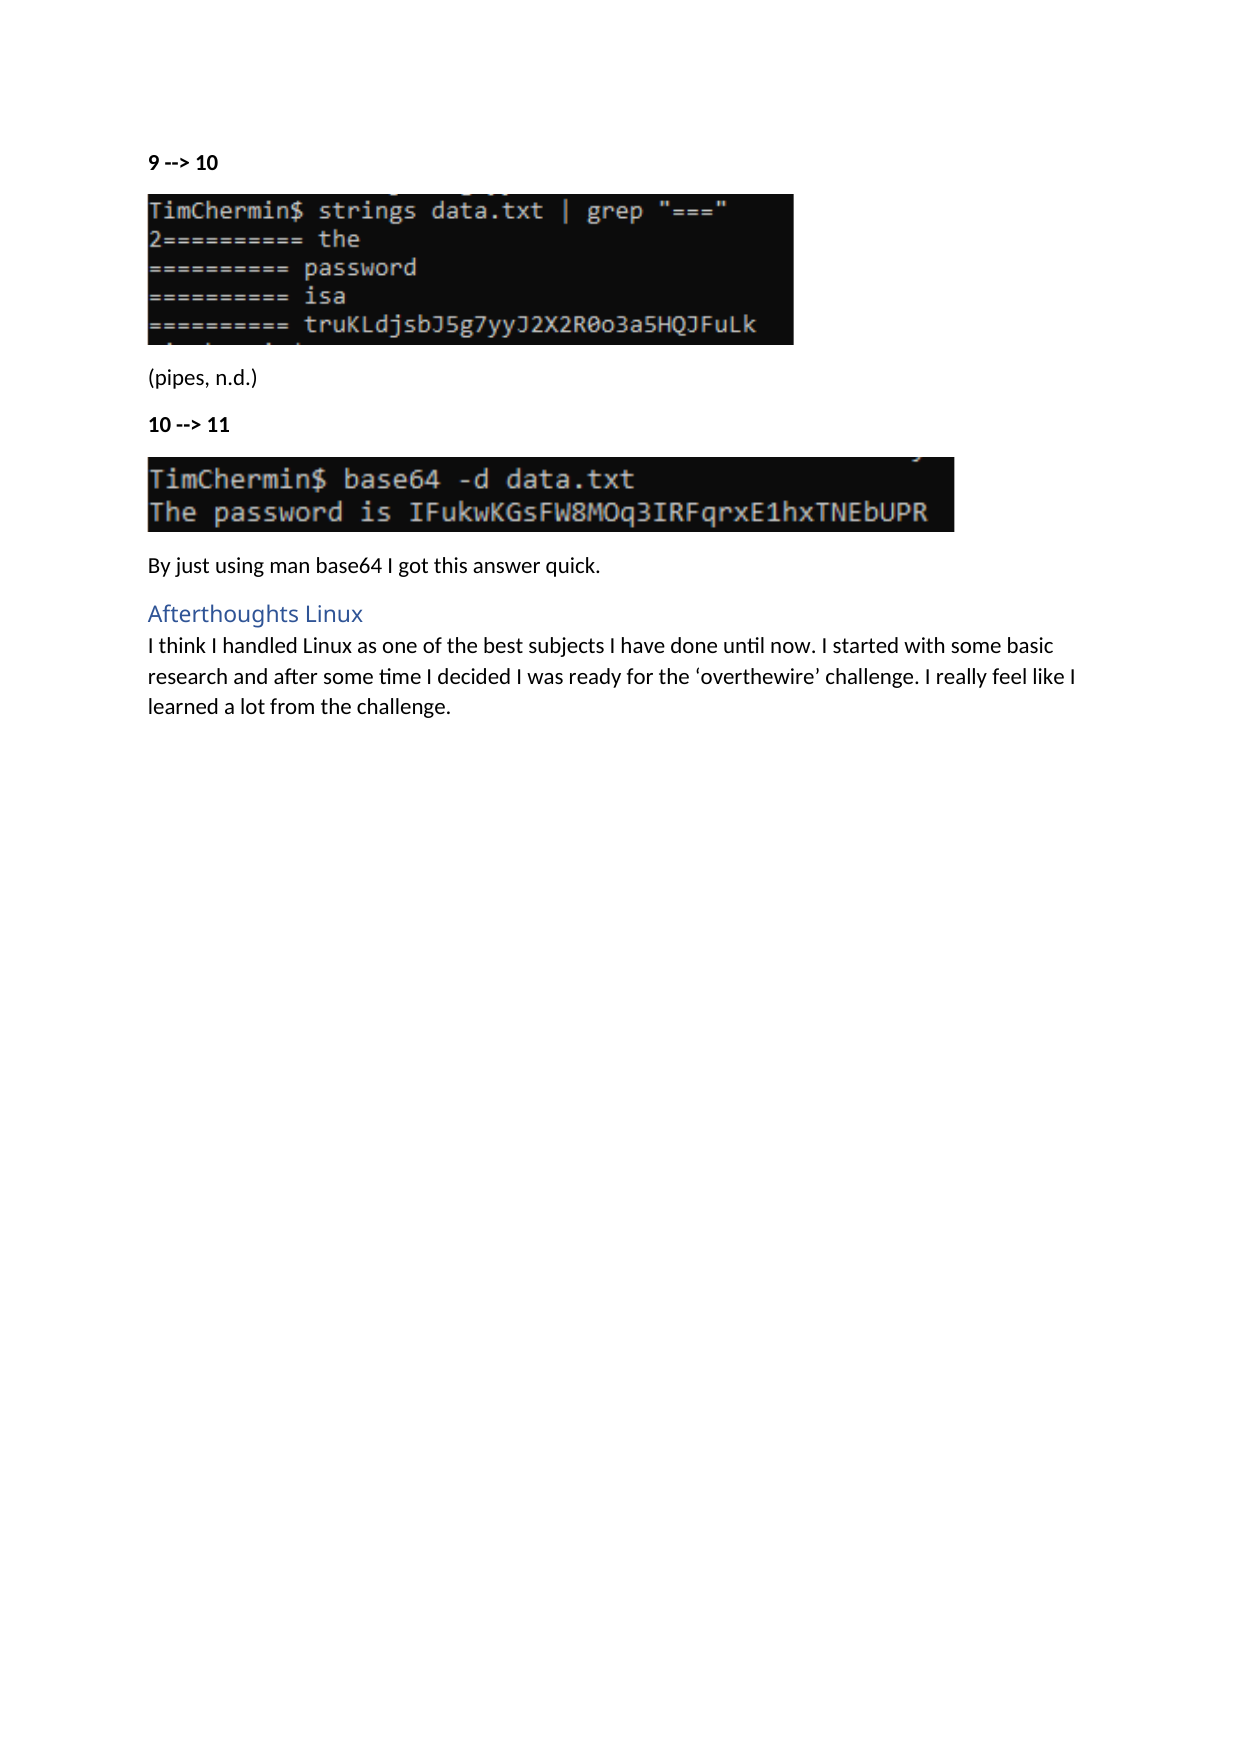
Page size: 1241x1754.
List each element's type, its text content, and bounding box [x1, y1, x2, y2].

subtitle Afterthoughts Linux [148, 598, 1093, 629]
text 9 --> 10 [148, 148, 1093, 176]
text By just using man base64 I got this answer quick. [148, 551, 1093, 579]
text I think I handled Linux as one of the best subjects I have done until now. I started with some basic research and after some time I decided I was ready for the ‘overthewire’ challenge. I really feel like I learned a lot from the challenge. [148, 632, 1093, 720]
text 10 --> 11 [148, 410, 1093, 438]
picture [147, 457, 955, 532]
picture [147, 194, 794, 345]
